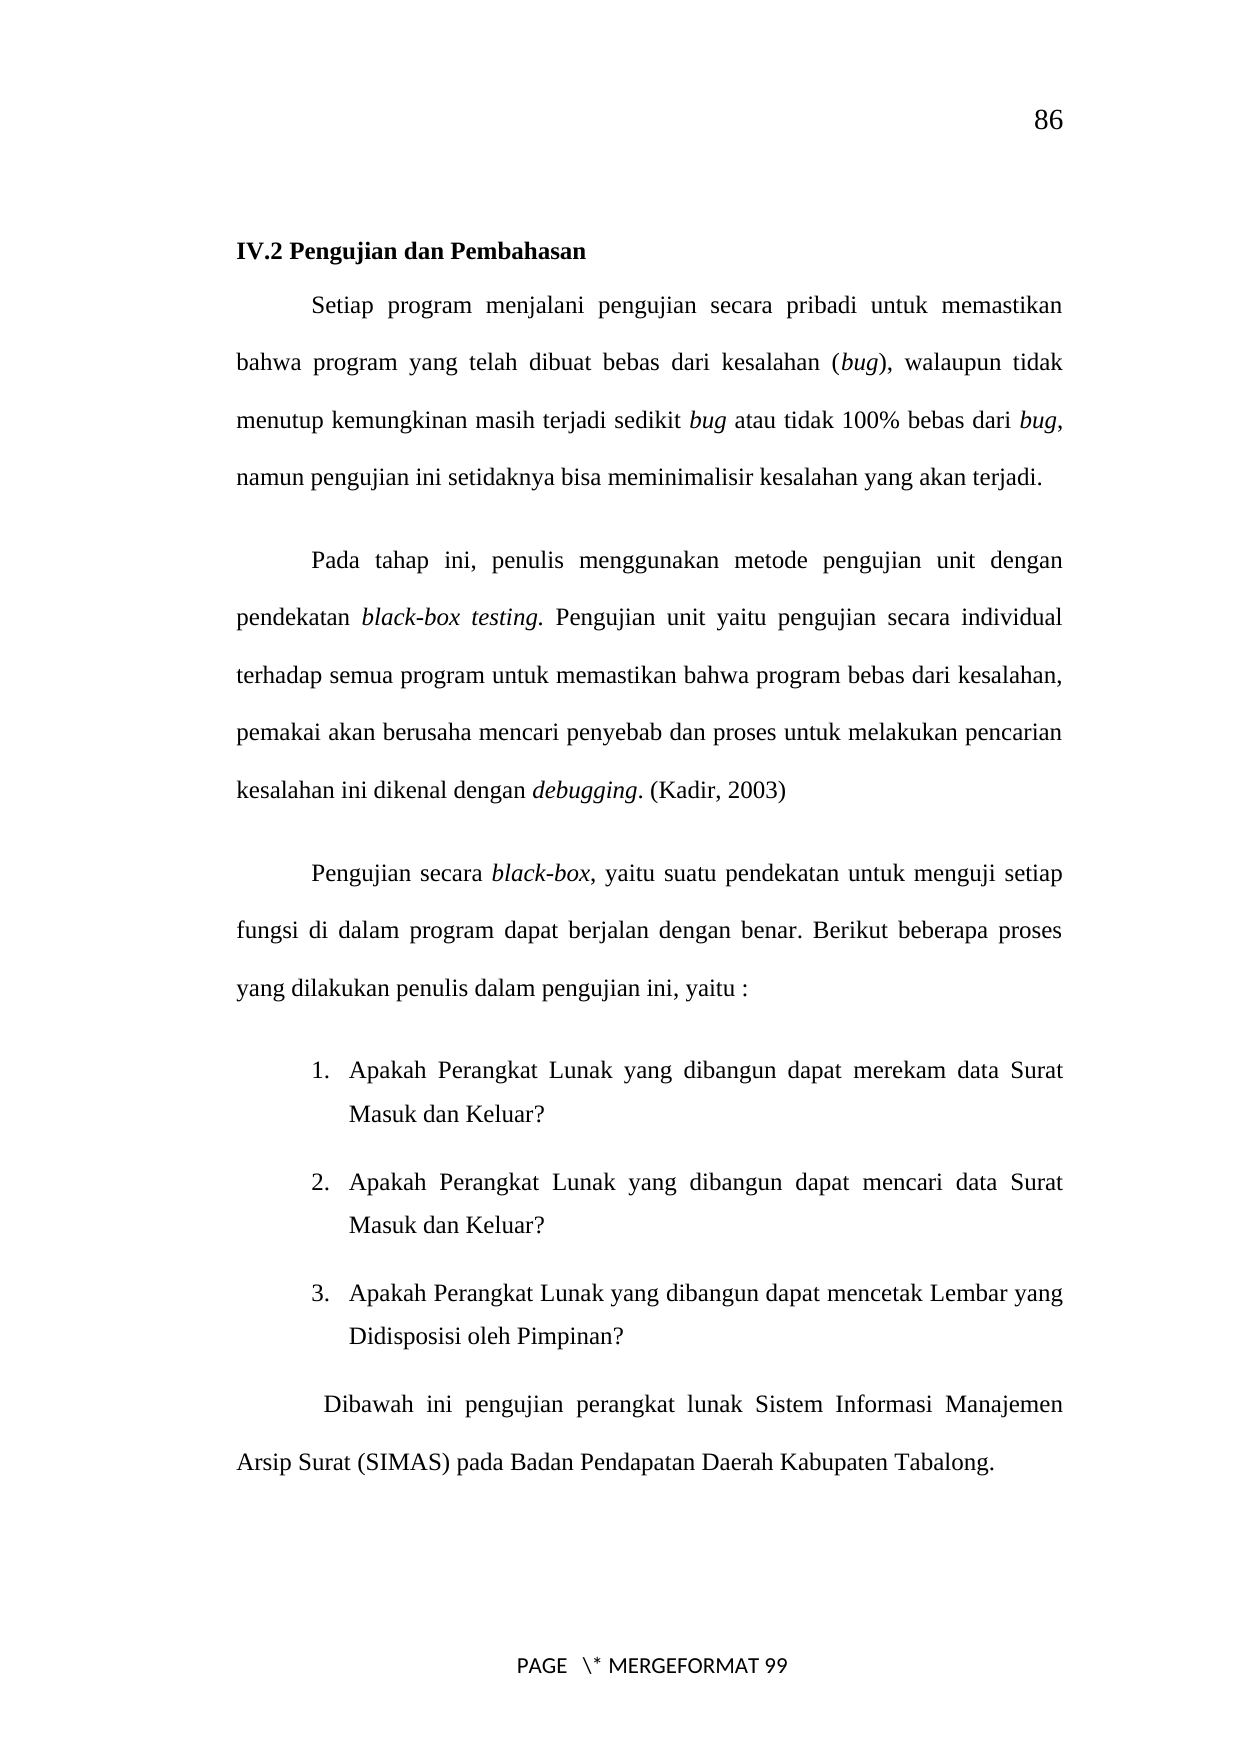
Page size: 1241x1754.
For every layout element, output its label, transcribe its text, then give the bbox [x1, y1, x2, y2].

text Dibawah ini pengujian perangkat lunak Sistem Informasi Manajemen Arsip Surat (SIMAS) pada Badan Pendapatan Daerah Kabupaten Tabalong. [236, 1389, 1063, 1476]
text Setiap program menjalani pengujian secara pribadi untuk memastikan bahwa program yang telah dibuat bebas dari kesalahan (bug), walaupun tidak menutup kemungkinan masih terjadi sedikit bug atau tidak 100% bebas dari bug, namun pengujian ini setidaknya bisa meminimalisir kesalahan yang akan terjadi. [236, 290, 1063, 491]
text Pengujian secara black-box, yaitu suatu pendekatan untuk menguji setiap fungsi di dalam program dapat berjalan dengan benar. Berikut beberapa proses yang dilakukan penulis dalam pengujian ini, yaitu : [236, 858, 1063, 1002]
subtitle Pengujian dan Pembahasan [236, 236, 1063, 265]
list Apakah Perangkat Lunak yang dibangun dapat mencetak Lembar yang Didisposisi oleh Pimpinan? [311, 1278, 1063, 1350]
list Apakah Perangkat Lunak yang dibangun dapat mencari data Surat Masuk dan Keluar? [311, 1167, 1063, 1239]
text Pada tahap ini, penulis menggunakan metode pengujian unit dengan pendekatan black-box testing. Pengujian unit yaitu pengujian secara individual terhadap semua program untuk memastikan bahwa program bebas dari kesalahan, pemakai akan berusaha mencari penyebab dan proses untuk melakukan pencarian kesalahan ini dikenal dengan debugging. [236, 545, 1063, 804]
list Apakah Perangkat Lunak yang dibangun dapat merekam data Surat Masuk dan Keluar? [311, 1056, 1063, 1127]
